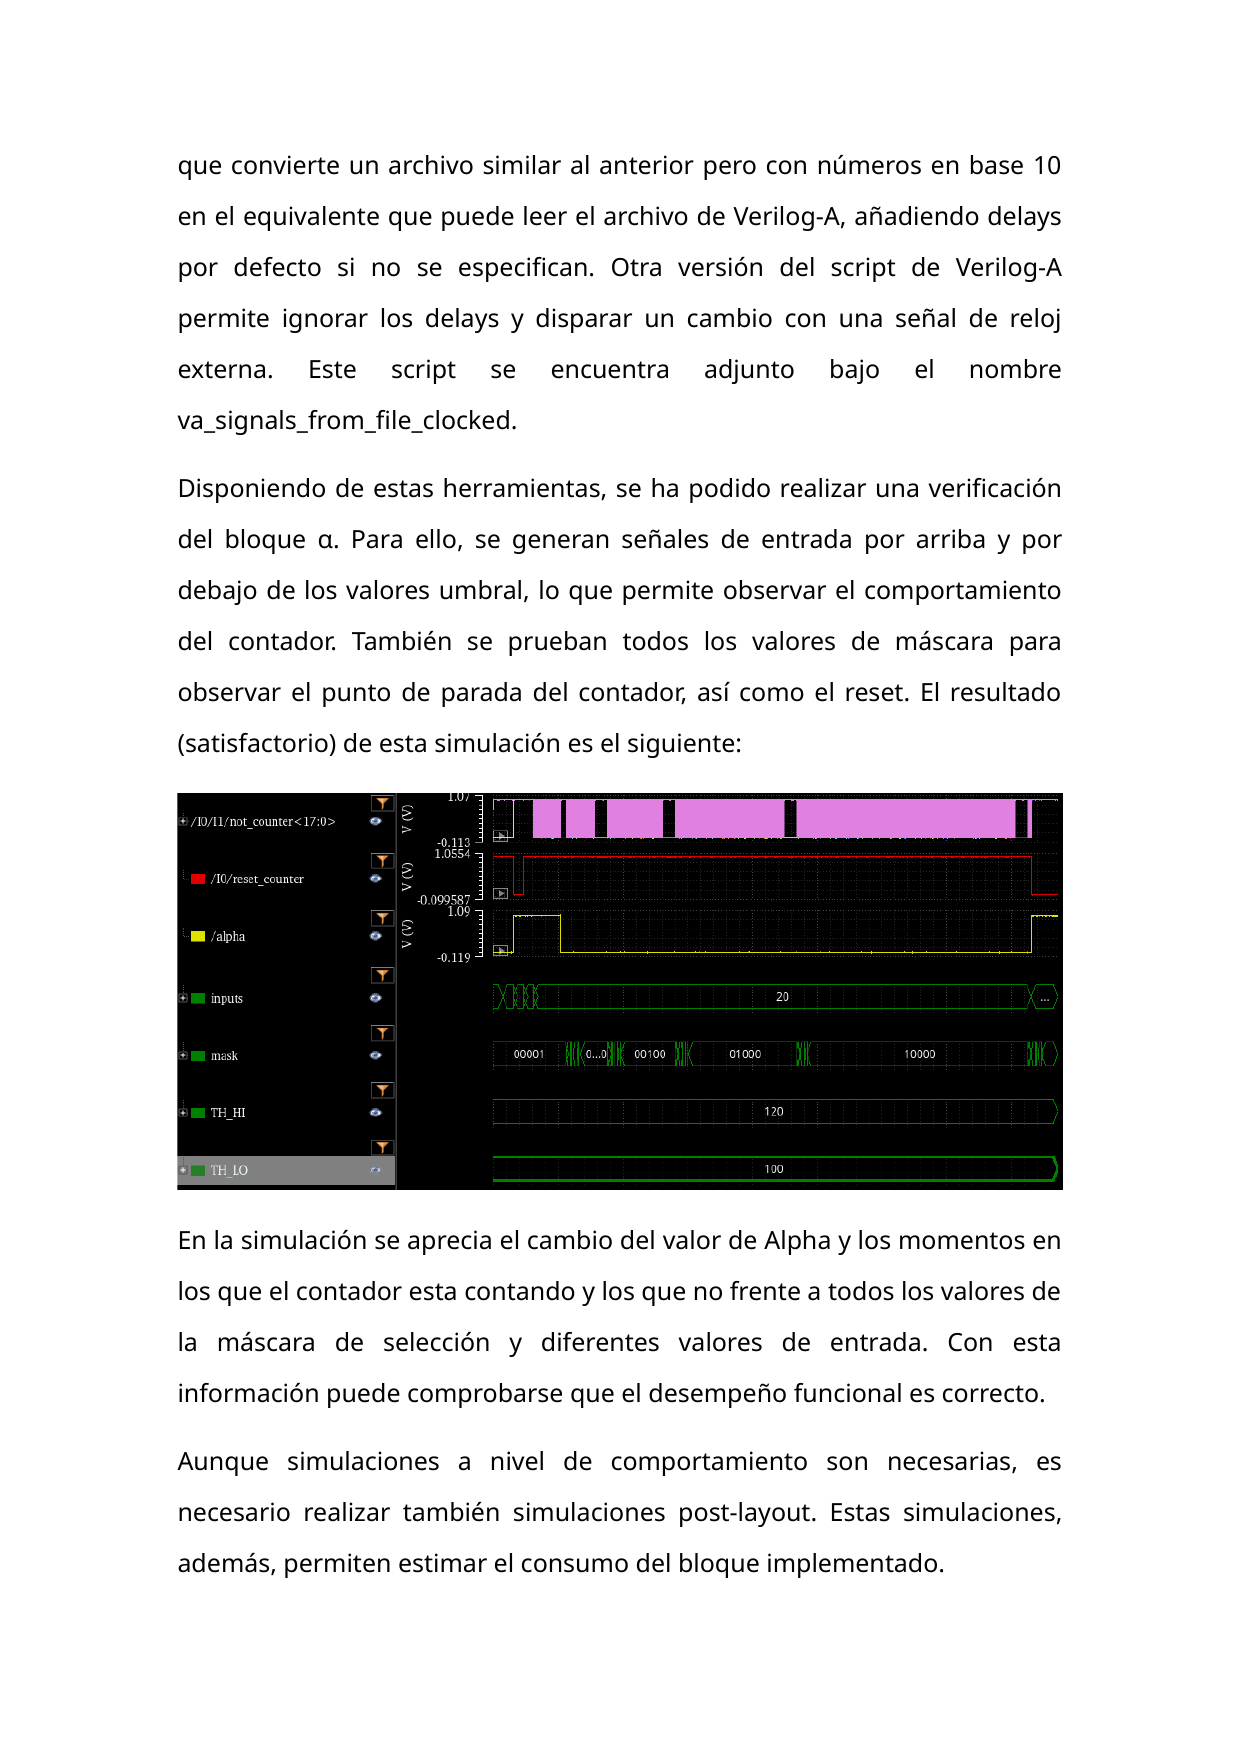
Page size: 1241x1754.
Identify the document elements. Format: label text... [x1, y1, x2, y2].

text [177, 148, 1063, 437]
text Aunque simulaciones a nivel de comportamiento son necesarias, es necesario realizar también simulaciones post-layout. Estas simulaciones, además, permiten estimar el consumo del bloque implementado. [177, 1444, 1063, 1580]
picture [177, 793, 1063, 1190]
text Disponiendo de estas herramientas, se ha podido realizar una verificación del bloque α. Para ello, se generan señales de entrada por arriba y por debajo de los valores umbral, lo que permite observar el comportamiento del contador. También se prueban todos los valores de máscara para observar el punto de parada del contador, así como el reset. El resultado (satisfactorio) de esta simulación es el siguiente: [177, 471, 1063, 760]
text En la simulación se aprecia el cambio del valor de Alpha y los momentos en los que el contador esta contando y los que no frente a todos los valores de la máscara de selección y diferentes valores de entrada. Con esta información puede comprobarse que el desempeño funcional es correcto. [177, 1223, 1063, 1410]
